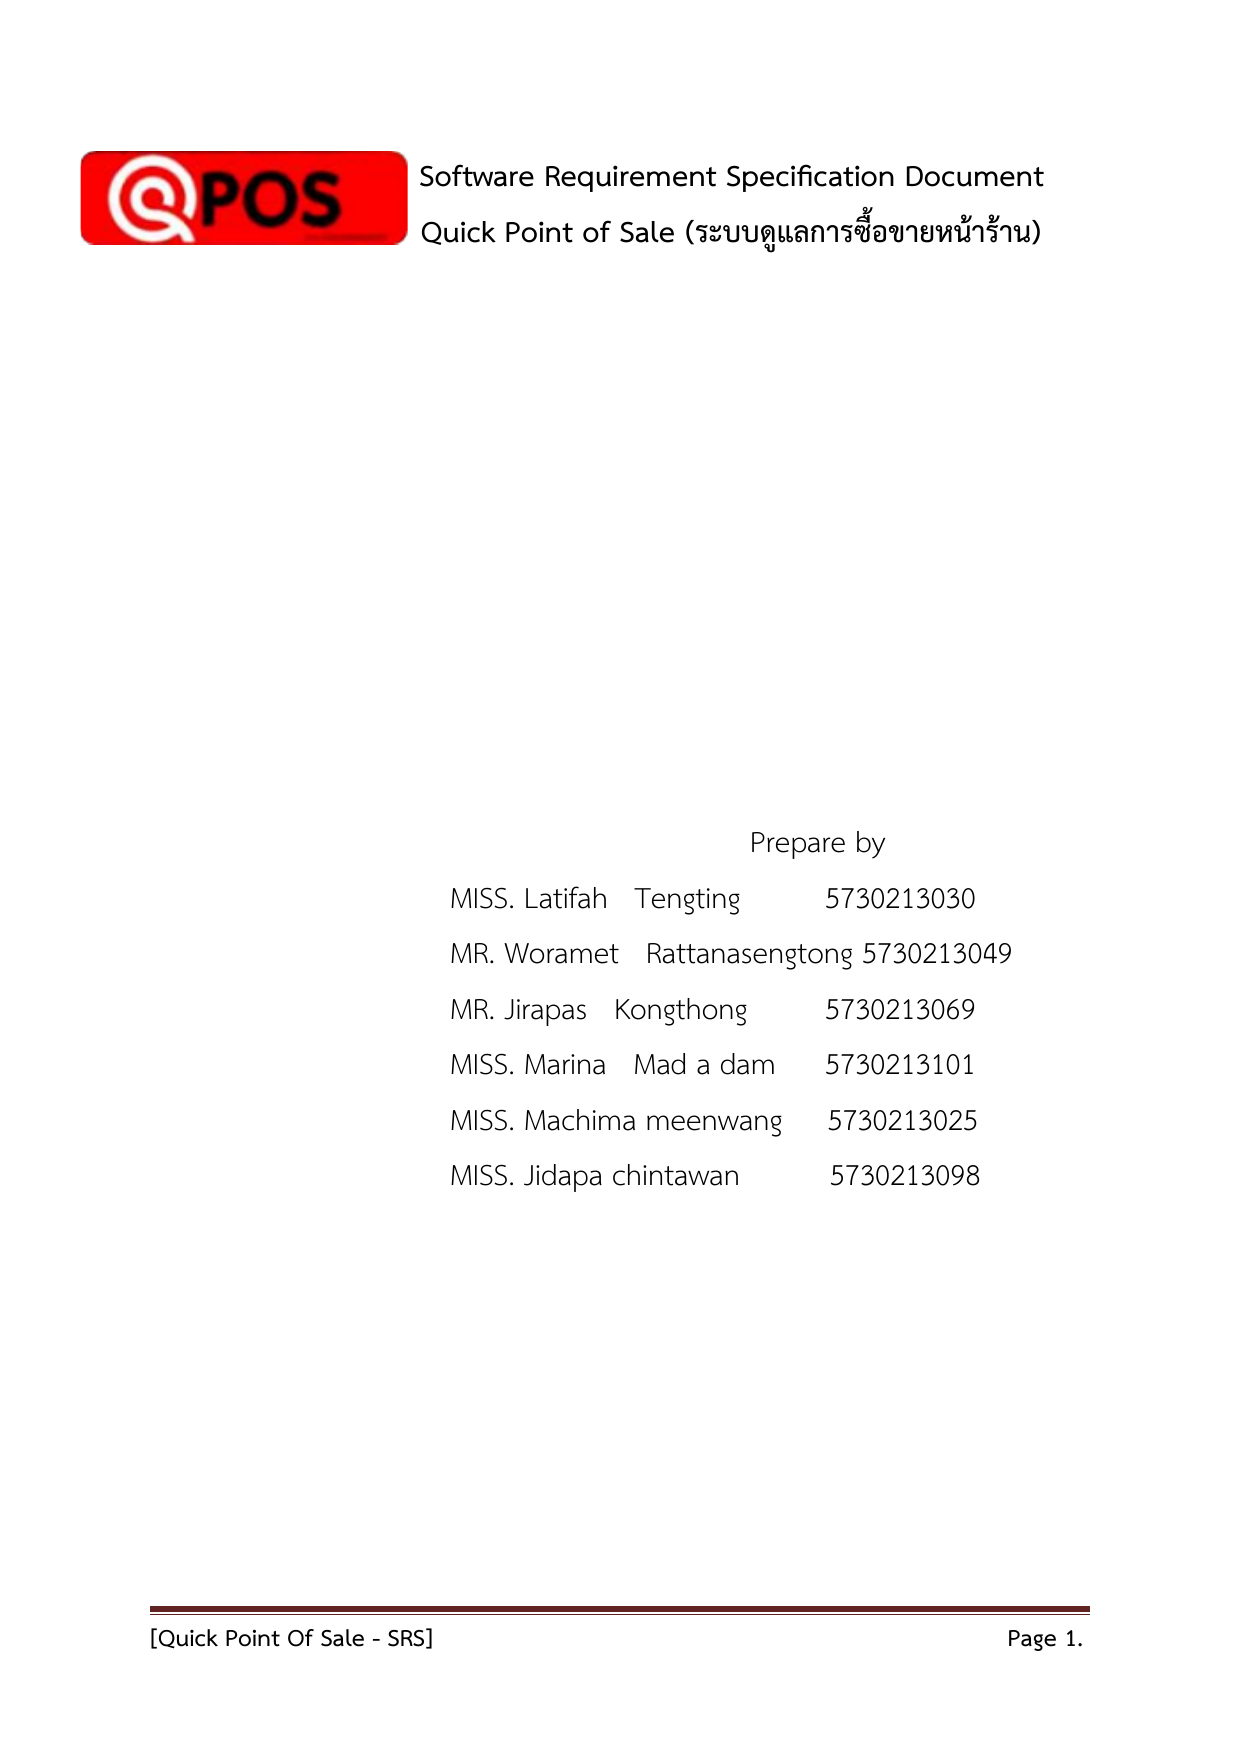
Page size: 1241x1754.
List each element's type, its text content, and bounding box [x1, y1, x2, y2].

text MR. Jirapas Kongthong 5730213069 [375, 983, 1090, 1038]
text MISS. Machima meenwang 5730213025 [150, 1094, 1090, 1149]
text Quick Point of Sale (ระบบดูแลการซื้อขายหน้าร้าน) [150, 206, 1090, 261]
picture [80, 151, 225, 245]
text MISS. Marina Mad a dam 5730213101 [375, 1038, 1090, 1094]
text MISS. Jidapa chintawan 5730213098 [150, 1149, 1090, 1205]
text MR. Woramet Rattanasengtong 5730213049 [375, 927, 1090, 983]
text Prepare by [675, 816, 1090, 872]
text Software Requirement Specification Document [225, 150, 1090, 206]
text MISS. Latifah Tengting 5730213030 [375, 872, 1090, 927]
